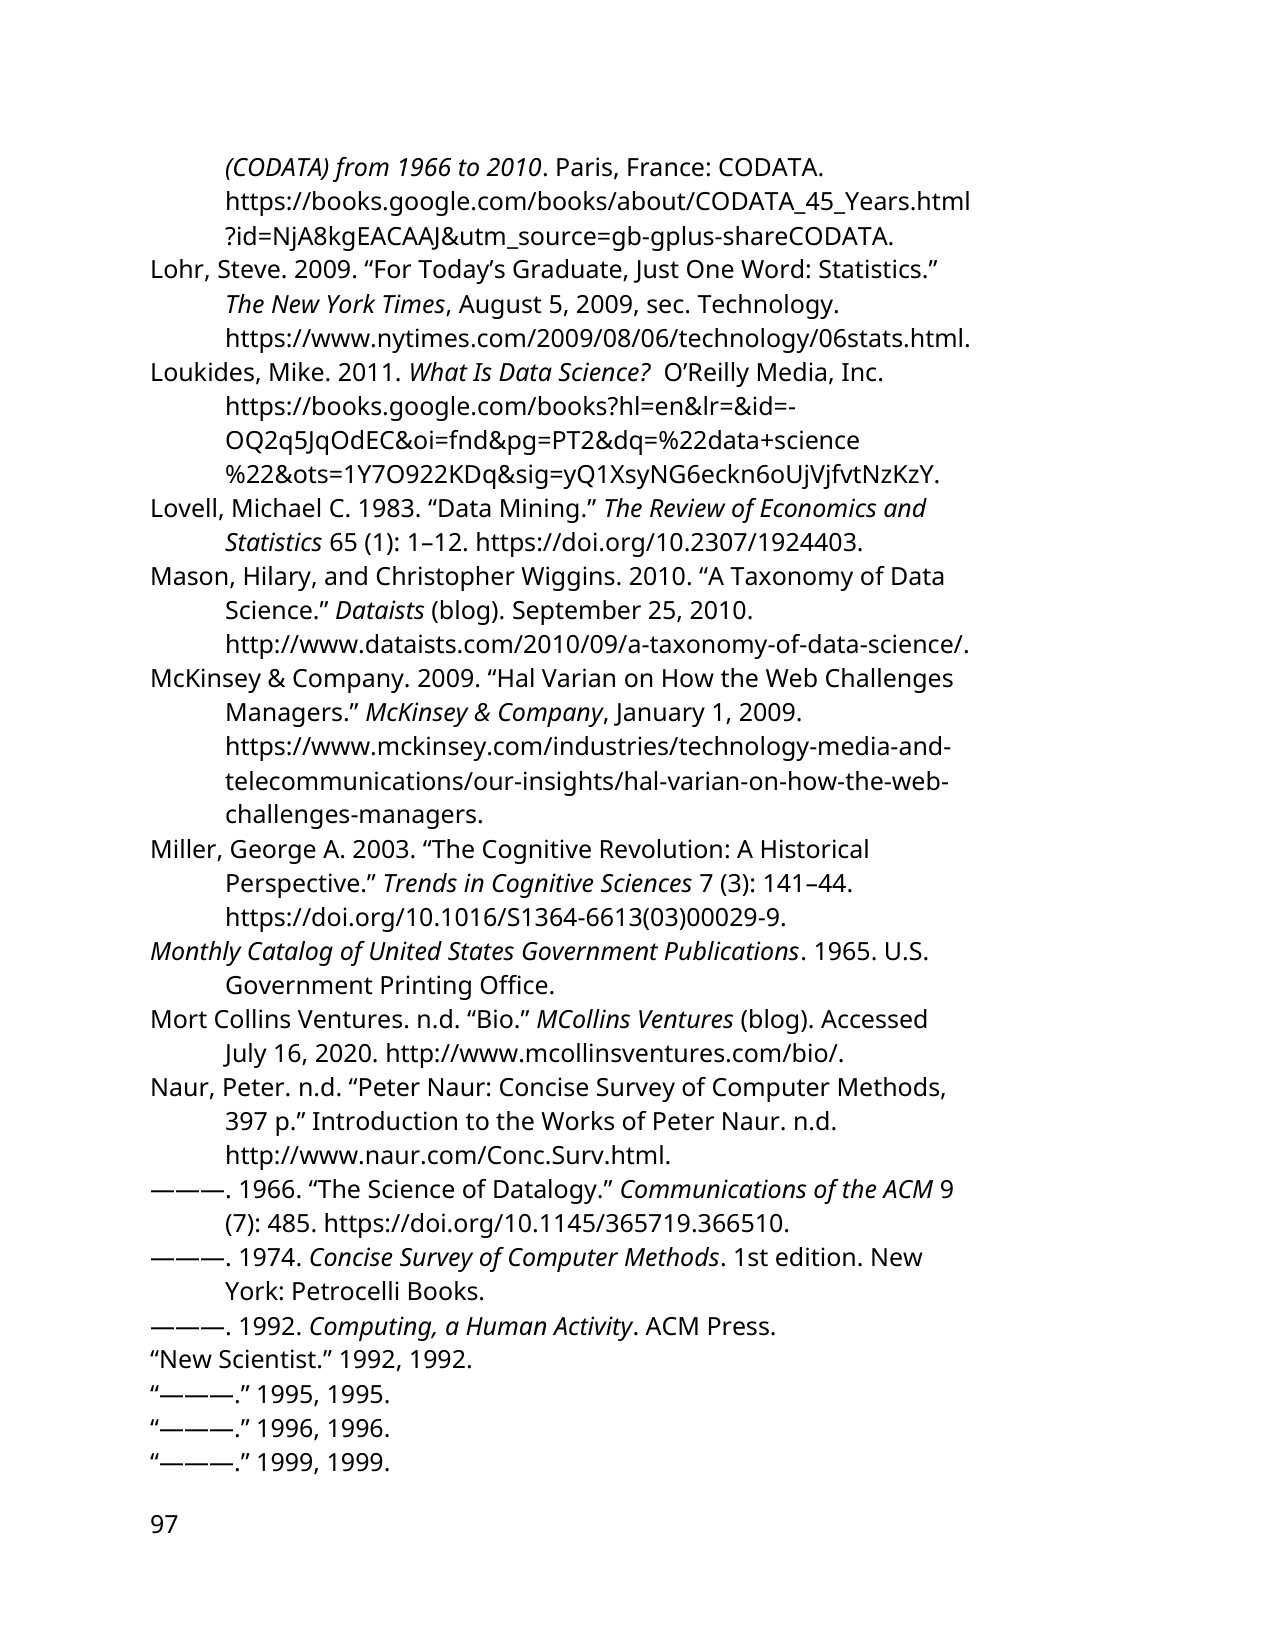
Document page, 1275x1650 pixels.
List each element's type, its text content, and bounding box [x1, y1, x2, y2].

text McKinsey & Company. 2009. “Hal Varian on How the Web Challenges Managers.” McKinsey & Company, January 1, 2009. https://www.mckinsey.com/industries/technology-media-and-telecommunications/our-insights/hal-varian-on-how-the-web-challenges-managers. [150, 661, 975, 831]
text ———. 1992. Computing, a Human Activity. ACM Press. [150, 1308, 975, 1342]
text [150, 150, 975, 252]
text ———. 1966. “The Science of Datalogy.” Communications of the ACM 9 (7): 485. https://doi.org/10.1145/365719.366510. [150, 1172, 975, 1240]
text Miller, George A. 2003. “The Cognitive Revolution: A Historical Perspective.” Trends in Cognitive Sciences 7 (3): 141–44. https://doi.org/10.1016/S1364-6613(03)00029-9. [150, 831, 975, 933]
text Lovell, Michael C. 1983. “Data Mining.” The Review of Economics and Statistics 65 (1): 1–12. https://doi.org/10.2307/1924403. [150, 491, 975, 559]
text “———.” 1996, 1996. [150, 1410, 975, 1444]
text Monthly Catalog of United States Government Publications. 1965. U.S. Government Printing Office. [150, 933, 975, 1002]
text Loukides, Mike. 2011. What Is Data Science? O’Reilly Media, Inc. https://books.google.com/books?hl=en&lr=&id=-OQ2q5JqOdEC&oi=fnd&pg=PT2&dq=%22data+science%22&ots=1Y7O922KDq&sig=yQ1XsyNG6eckn6oUjVjfvtNzKzY. [150, 354, 975, 491]
text ———. 1974. Concise Survey of Computer Methods. 1st edition. New York: Petrocelli Books. [150, 1240, 975, 1308]
text Mort Collins Ventures. n.d. “Bio.” MCollins Ventures (blog). Accessed July 16, 2020. http://www.mcollinsventures.com/bio/. [150, 1002, 975, 1070]
text Mason, Hilary, and Christopher Wiggins. 2010. “A Taxonomy of Data Science.” Dataists (blog). September 25, 2010. http://www.dataists.com/2010/09/a-taxonomy-of-data-science/. [150, 559, 975, 661]
text “———.” 1999, 1999. [150, 1444, 975, 1478]
text Lohr, Steve. 2009. “For Today’s Graduate, Just One Word: Statistics.” The New York Times, August 5, 2009, sec. Technology. https://www.nytimes.com/2009/08/06/technology/06stats.html. [150, 252, 975, 354]
text “New Scientist.” 1992, 1992. [150, 1342, 975, 1376]
text Naur, Peter. n.d. “Peter Naur: Concise Survey of Computer Methods, 397 p.” Introduction to the Works of Peter Naur. n.d. http://www.naur.com/Conc.Surv.html. [150, 1070, 975, 1172]
text “———.” 1995, 1995. [150, 1376, 975, 1410]
